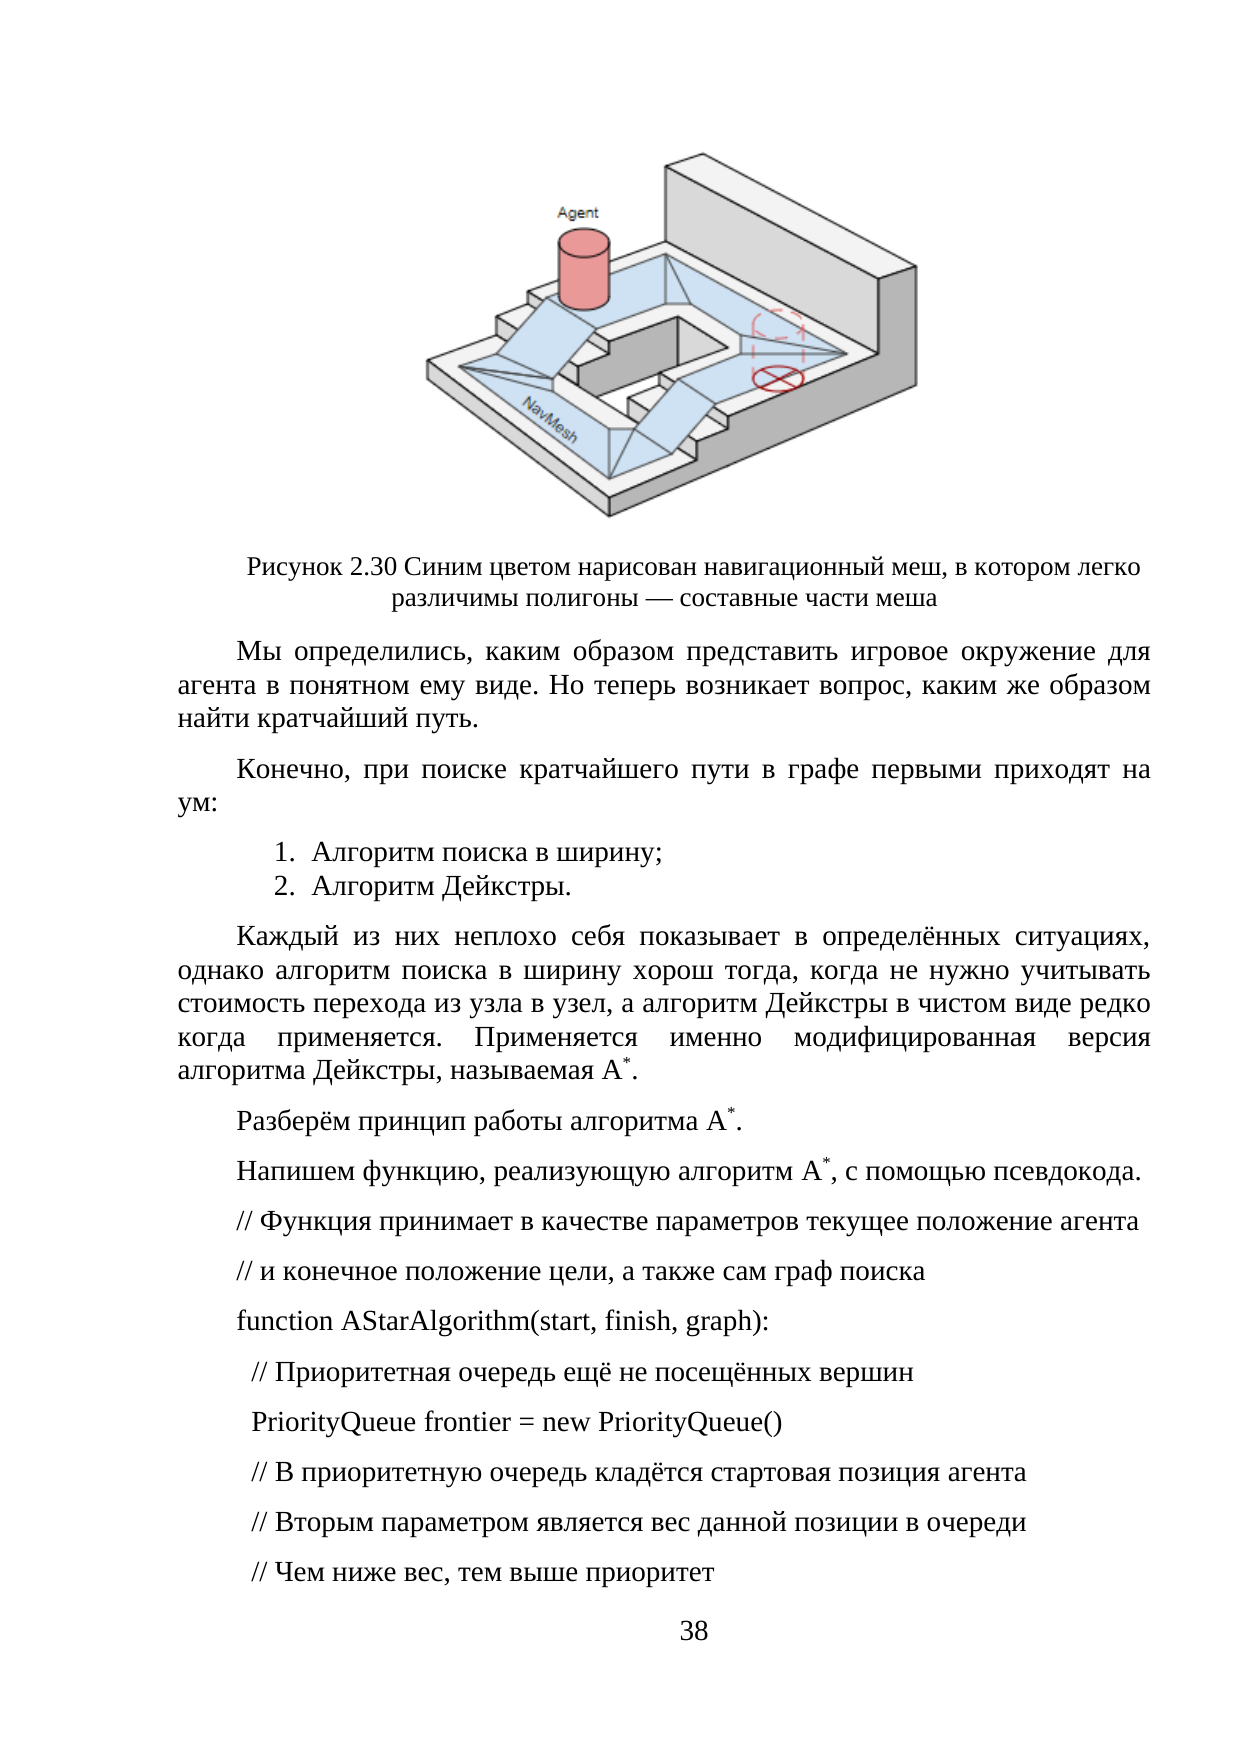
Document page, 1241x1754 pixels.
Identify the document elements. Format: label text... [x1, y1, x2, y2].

text Каждый из них неплохо себя показывает в определённых ситуациях, однако алгоритм поиска в ширину хорош тогда, когда не нужно учитывать стоимость перехода из узла в узел, а алгоритм Дейкстры в чистом виде редко когда применяется. Применяется именно модифицированная версия алгоритма Дейкстры, называемая A*. [177, 918, 1152, 1086]
text Мы определились, каким образом представить игровое окружение для агента в понятном ему виде. Но теперь возникает вопрос, каким же образом найти кратчайший путь. [177, 633, 1152, 734]
list Алгоритм поиска в ширину; [274, 834, 1152, 868]
text // В приоритетную очередь кладётся стартовая позиция агента [177, 1454, 1152, 1488]
text // Приоритетная очередь ещё не посещённых вершин [177, 1354, 1152, 1387]
picture [398, 118, 990, 534]
text // Чем ниже вес, тем выше приоритет [177, 1554, 1152, 1588]
text function AStarAlgorithm(start, finish, graph): [177, 1303, 1152, 1337]
text Напишем функцию, реализующую алгоритм A*, с помощью псевдокода. [177, 1153, 1152, 1186]
list Алгоритм Дейкстры. [274, 868, 1152, 902]
text Разберём принцип работы алгоритма A*. [177, 1103, 1152, 1136]
text // Вторым параметром является вес данной позиции в очереди [177, 1504, 1152, 1538]
text // и конечное положение цели, а также сам граф поиска [177, 1253, 1152, 1287]
text PriorityQueue frontier = new PriorityQueue() [177, 1404, 1152, 1437]
text // Функция принимает в качестве параметров текущее положение агента [177, 1203, 1152, 1237]
text Конечно, при поиске кратчайшего пути в графе первыми приходят на ум: [177, 751, 1152, 818]
